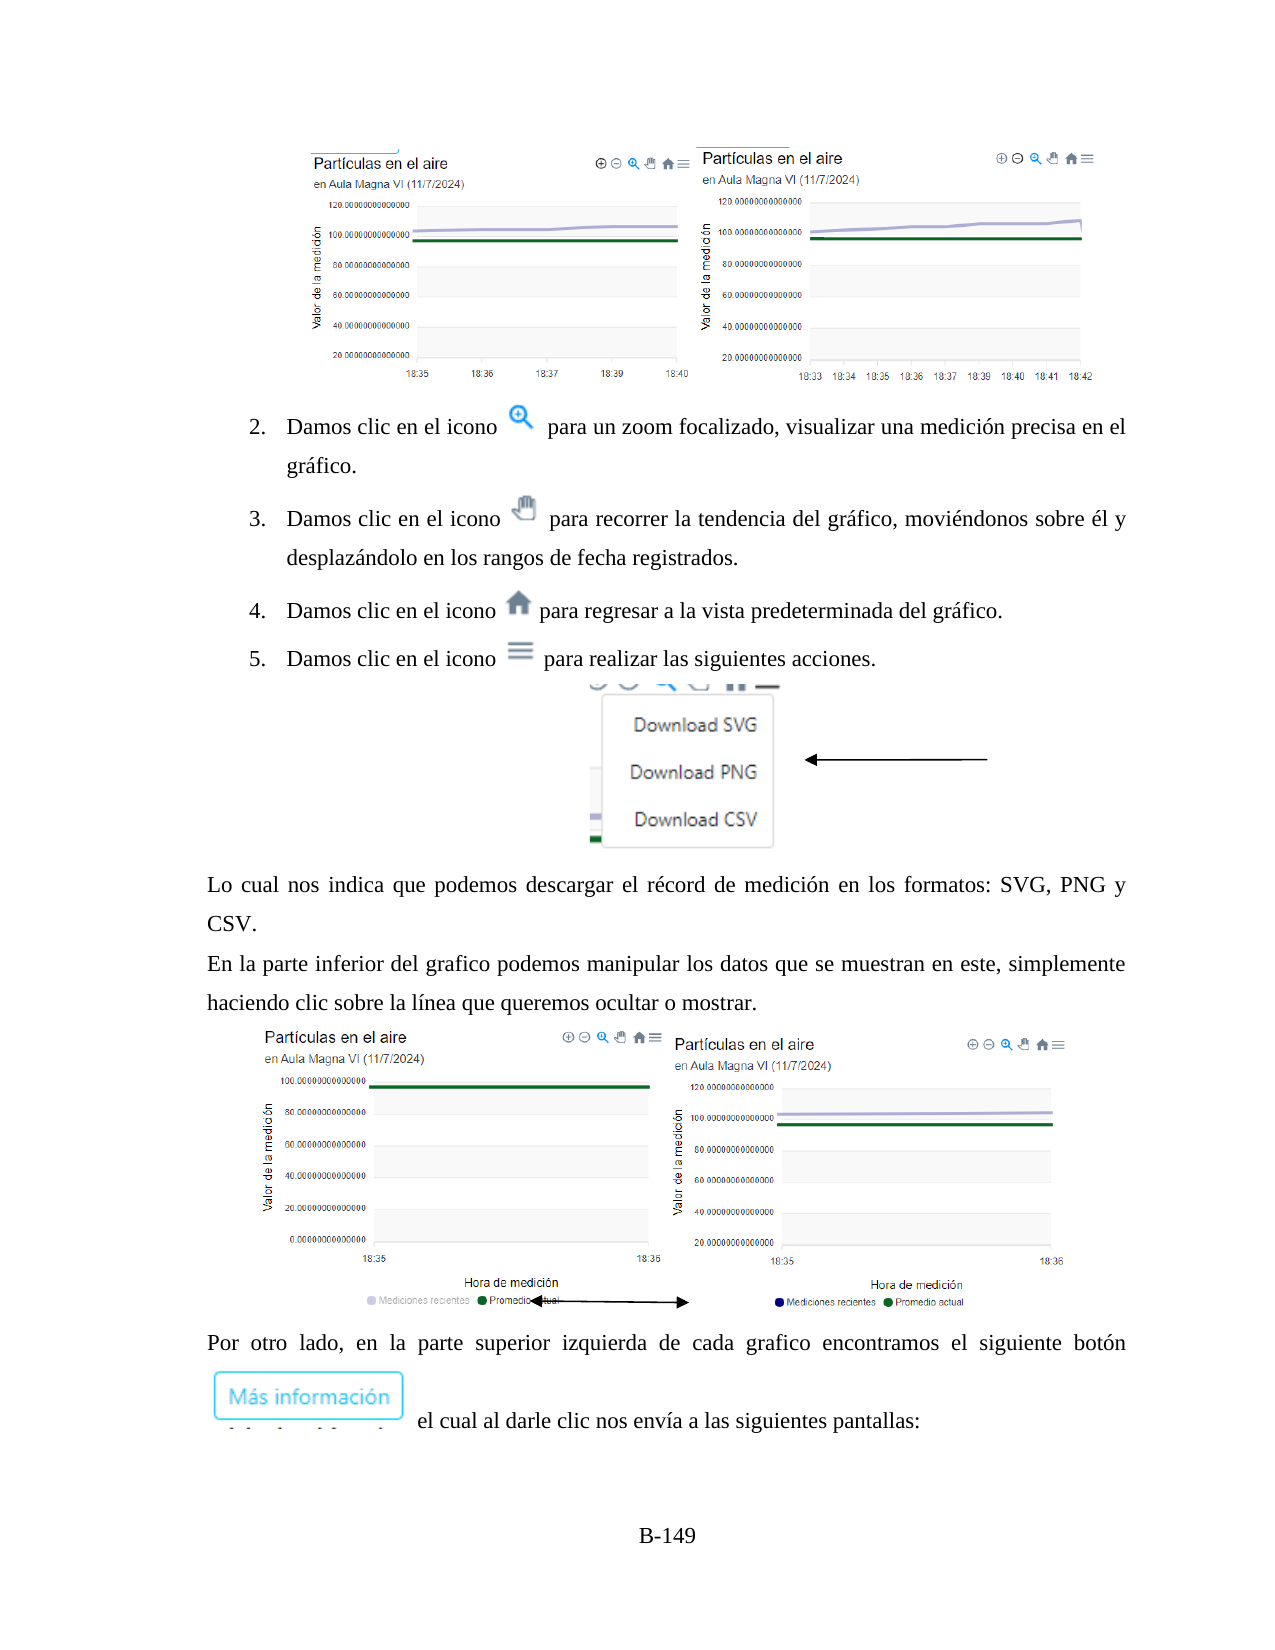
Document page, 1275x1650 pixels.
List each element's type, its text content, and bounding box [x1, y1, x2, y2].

picture [311, 147, 1103, 387]
list Damos clic en el icono para realizar las siguientes acciones. [249, 636, 1127, 671]
list Damos clic en el icono para regresar a la vista predeterminada del gráfico. [249, 584, 1127, 623]
list Damos clic en el icono para recorrer la tendencia del gráfico, moviéndonos sobre él y desplazándolo en los rangos de fecha registrados. [249, 492, 1127, 571]
picture [502, 583, 534, 619]
picture [589, 684, 787, 858]
picture [502, 636, 539, 666]
text Lo cual nos indica que podemos descargar el récord de medición en los formatos: SVG, PNG y CSV. [207, 871, 1127, 936]
list Damos clic en el icono para un zoom focalizado, visualizar una medición precisa en el gráfico. [249, 400, 1127, 479]
picture [206, 1368, 412, 1429]
text Por otro lado, en la parte superior izquierda de cada grafico encontramos el siguiente botón el cual al darle clic nos envía a las siguientes pantallas: [207, 1329, 1127, 1433]
picture [257, 1028, 1077, 1317]
picture [503, 399, 542, 435]
picture [507, 491, 543, 527]
text En la parte inferior del grafico podemos manipular los datos que se muestran en este, simplemente haciendo clic sobre la línea que queremos ocultar o mostrar. [207, 949, 1127, 1015]
